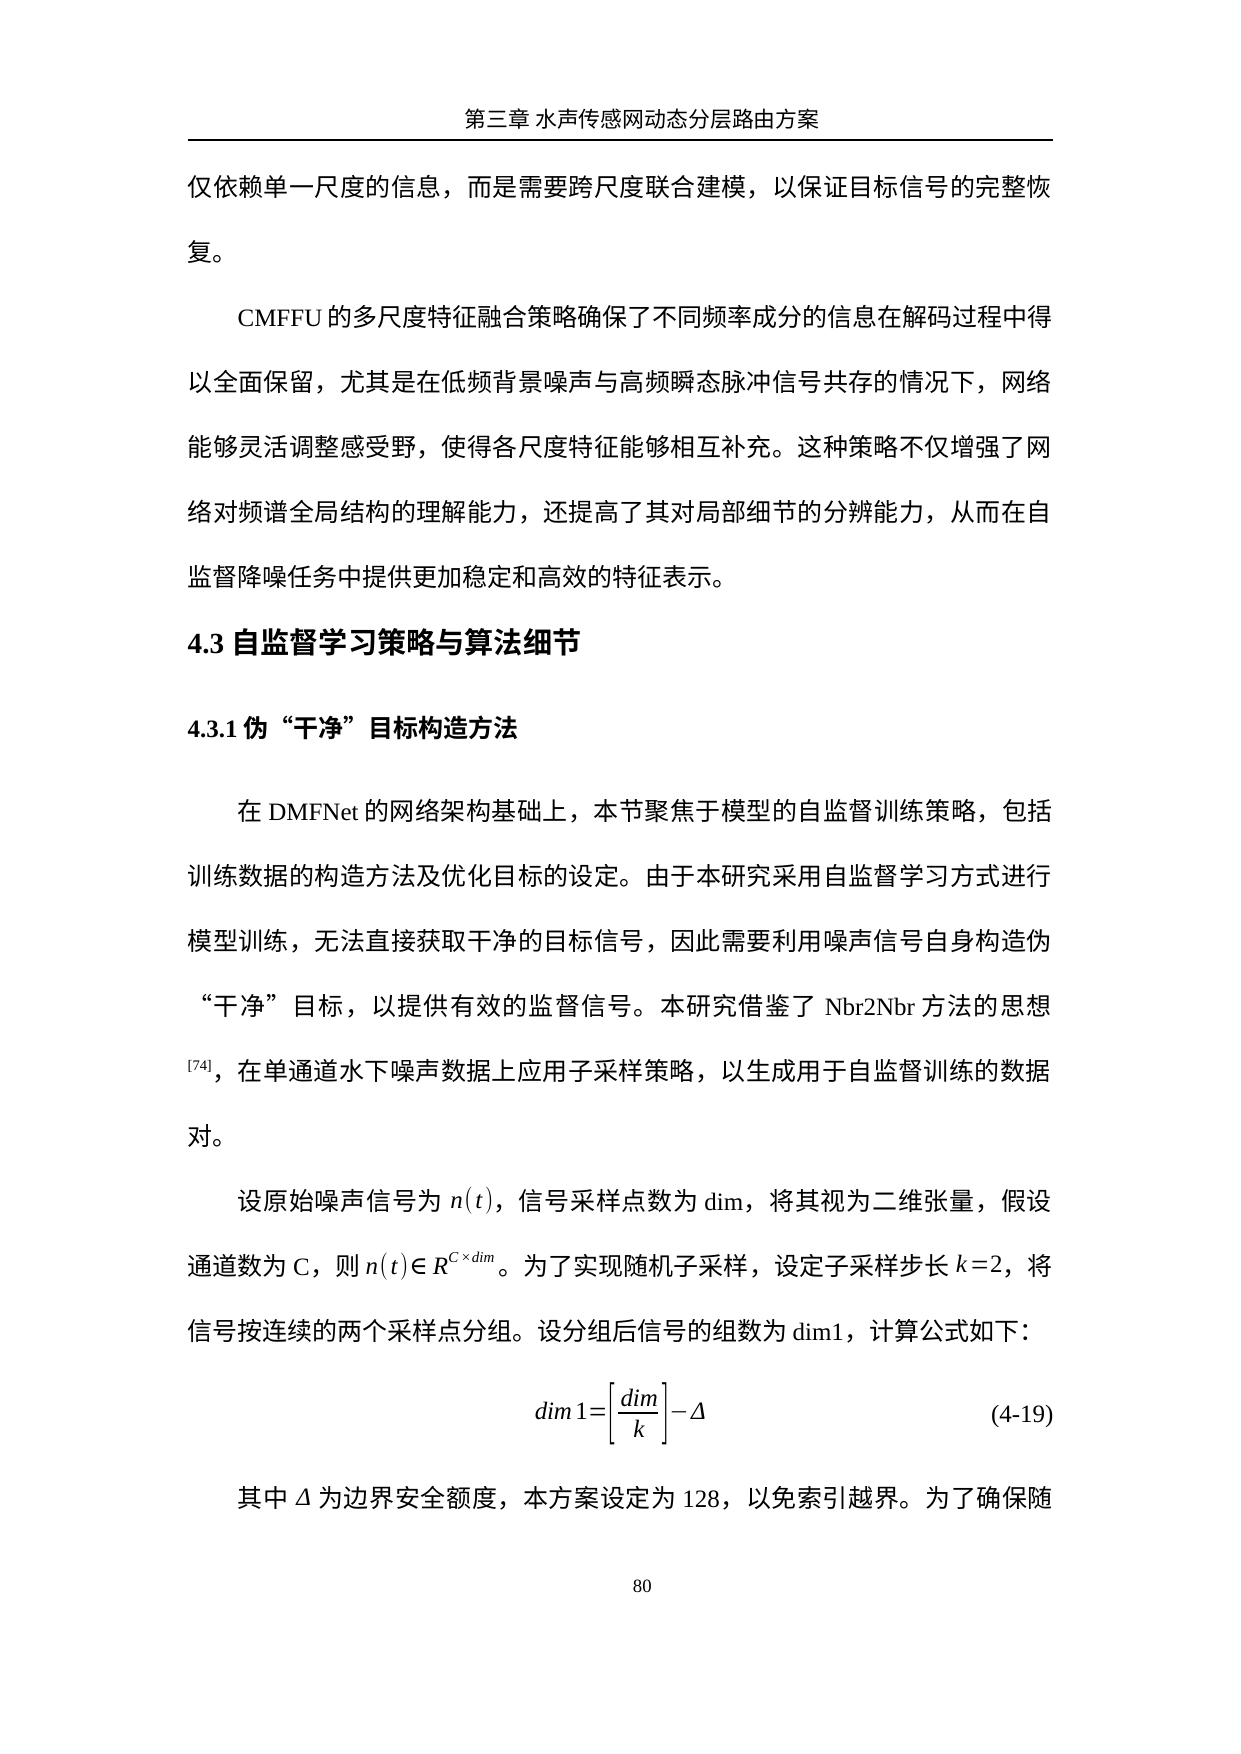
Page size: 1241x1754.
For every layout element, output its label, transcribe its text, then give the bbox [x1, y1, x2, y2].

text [187, 1464, 1053, 1529]
text 4.3.1 伪“干净”目标构造方法 [187, 694, 1053, 759]
text 在DMFNet的网络架构基础上，本节聚焦于模型的自监督训练策略，包括训练数据的构造方法及优化目标的设定。由于本研究采用自监督学习方式进行模型训练，无法直接获取干净的目标信号，因此需要利用噪声信号自身构造伪“干净”目标，以提供有效的监督信号。本研究借鉴了Nbr2Nbr方法的思想[74]，在单通道水下噪声数据上应用子采样策略，以生成用于自监督训练的数据对。 [187, 777, 1053, 1167]
text 设原始噪声信号为 ，信号采样点数为dim，将其视为二维张量，假设通道数为C，则 。为了实现随机子采样，设定子采样步长 ，将信号按连续的两个采样点分组。设分组后信号的组数为dim1，计算公式如下： [187, 1167, 1053, 1362]
text CMFFU的多尺度特征融合策略确保了不同频率成分的信息在解码过程中得以全面保留，尤其是在低频背景噪声与高频瞬态脉冲信号共存的情况下，网络能够灵活调整感受野，使得各尺度特征能够相互补充。这种策略不仅增强了网络对频谱全局结构的理解能力，还提高了其对局部细节的分辨能力，从而在自监督降噪任务中提供更加稳定和高效的特征表示。 [187, 283, 1053, 608]
text 4.3 自监督学习策略与算法细节 [187, 608, 1053, 673]
text (4-19) [187, 1381, 1053, 1446]
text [187, 153, 1053, 283]
